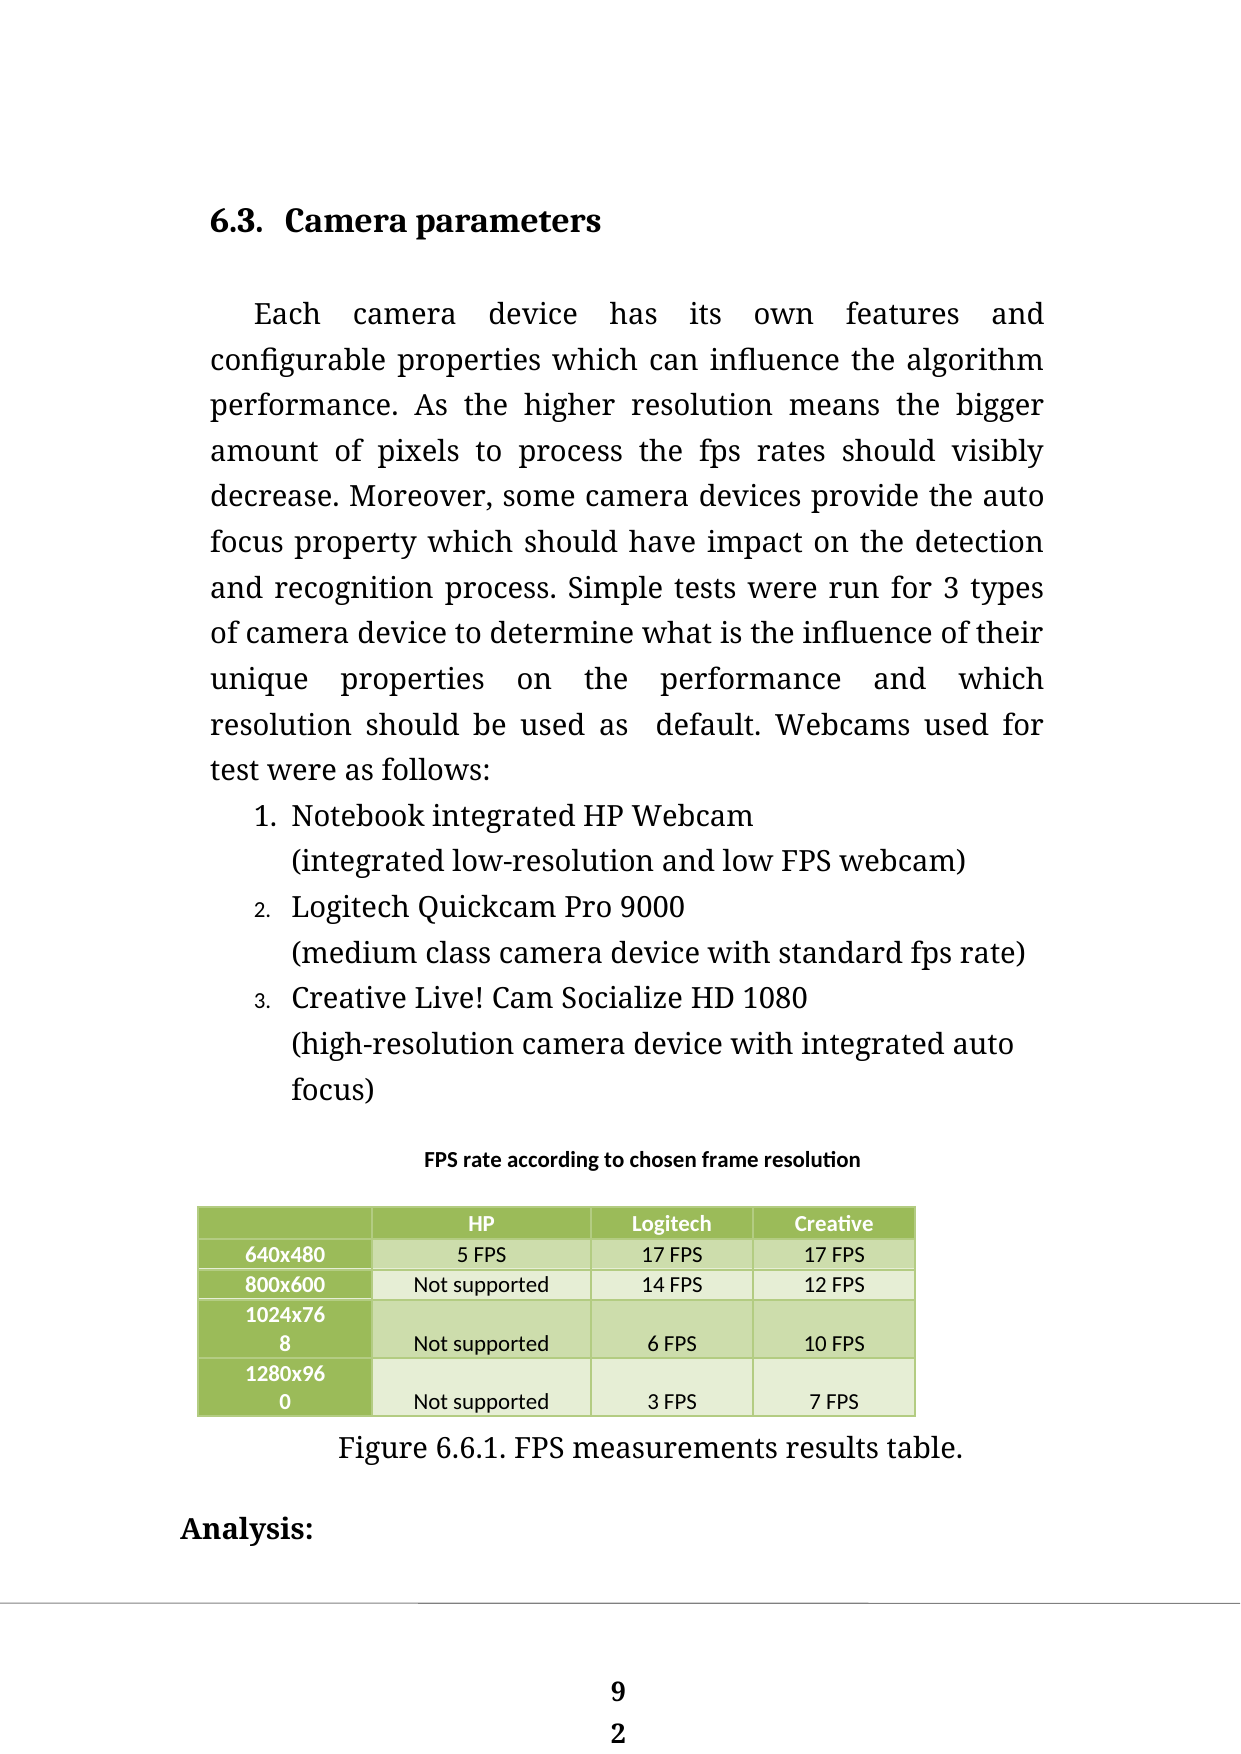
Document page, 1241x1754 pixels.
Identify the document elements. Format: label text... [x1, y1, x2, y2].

table_cell 1024x768 [199, 1301, 371, 1357]
table_cell 1280x960 [199, 1359, 371, 1415]
table_cell 5 FPS [373, 1240, 590, 1268]
table_cell 14 FPS [592, 1271, 752, 1298]
table_cell Not supported [373, 1271, 590, 1298]
table_cell 640x480 [199, 1240, 371, 1268]
table_cell Not supported [373, 1359, 590, 1415]
table_header Creative [754, 1208, 914, 1238]
table_cell 3 FPS [592, 1359, 752, 1415]
table_header [199, 1208, 371, 1238]
table_cell 800x600 [199, 1271, 371, 1298]
table_cell 17 FPS [754, 1240, 914, 1268]
subtitle Camera parameters [210, 201, 1045, 242]
list Creative Live! Cam Socialize HD 1080 (high-resolution camera device with integrated auto focus) [253, 978, 1045, 1108]
table_cell 12 FPS [754, 1271, 914, 1298]
table_cell 7 FPS [754, 1359, 914, 1415]
table_header Logitech [592, 1208, 752, 1238]
list Notebook integrated HP Webcam (integrated low-resolution and low FPS webcam) [253, 795, 1045, 880]
table_cell Not supported [373, 1301, 590, 1357]
table_cell 17 FPS [592, 1240, 752, 1268]
table_cell 10 FPS [754, 1301, 914, 1357]
table_header HP [373, 1208, 590, 1238]
table_cell 6 FPS [592, 1301, 752, 1357]
list Logitech Quickcam Pro 9000 (medium class camera device with standard fps rate) [253, 886, 1045, 972]
text Analysis: [180, 1508, 1045, 1548]
text Each camera device has its own features and configurable properties which can influence the algorithm performance. As the higher resolution means the bigger amount of pixels to process the fps rates should visibly decrease. Moreover, some camera devices provide the auto focus property which should have impact on the detection and recognition process. Simple tests were run for 3 types of camera device to determine what is the influence of their unique properties on the performance and which resolution should be used as default. Webcams used for test were as follows: [210, 293, 1045, 789]
